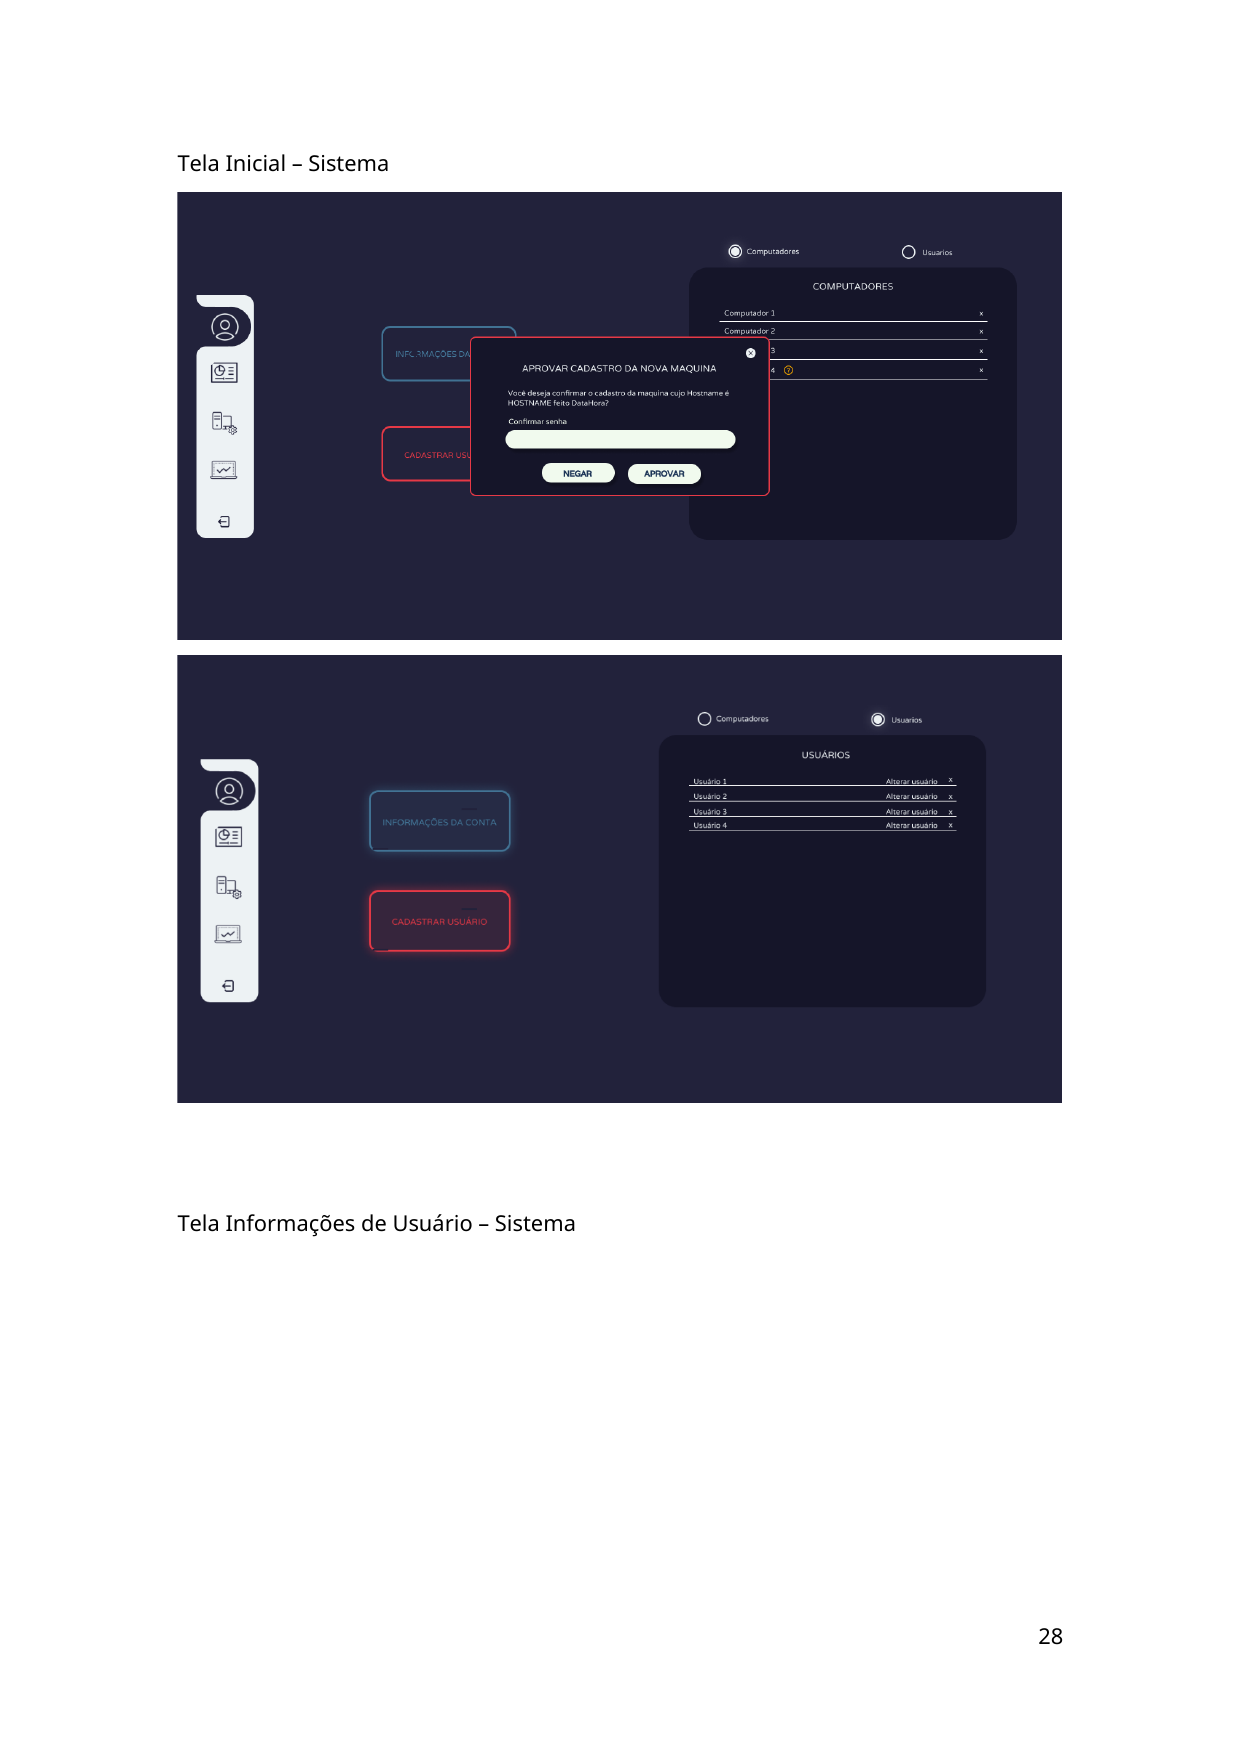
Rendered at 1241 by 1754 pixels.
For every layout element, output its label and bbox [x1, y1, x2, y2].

picture [177, 655, 1062, 1103]
picture [177, 192, 1062, 640]
